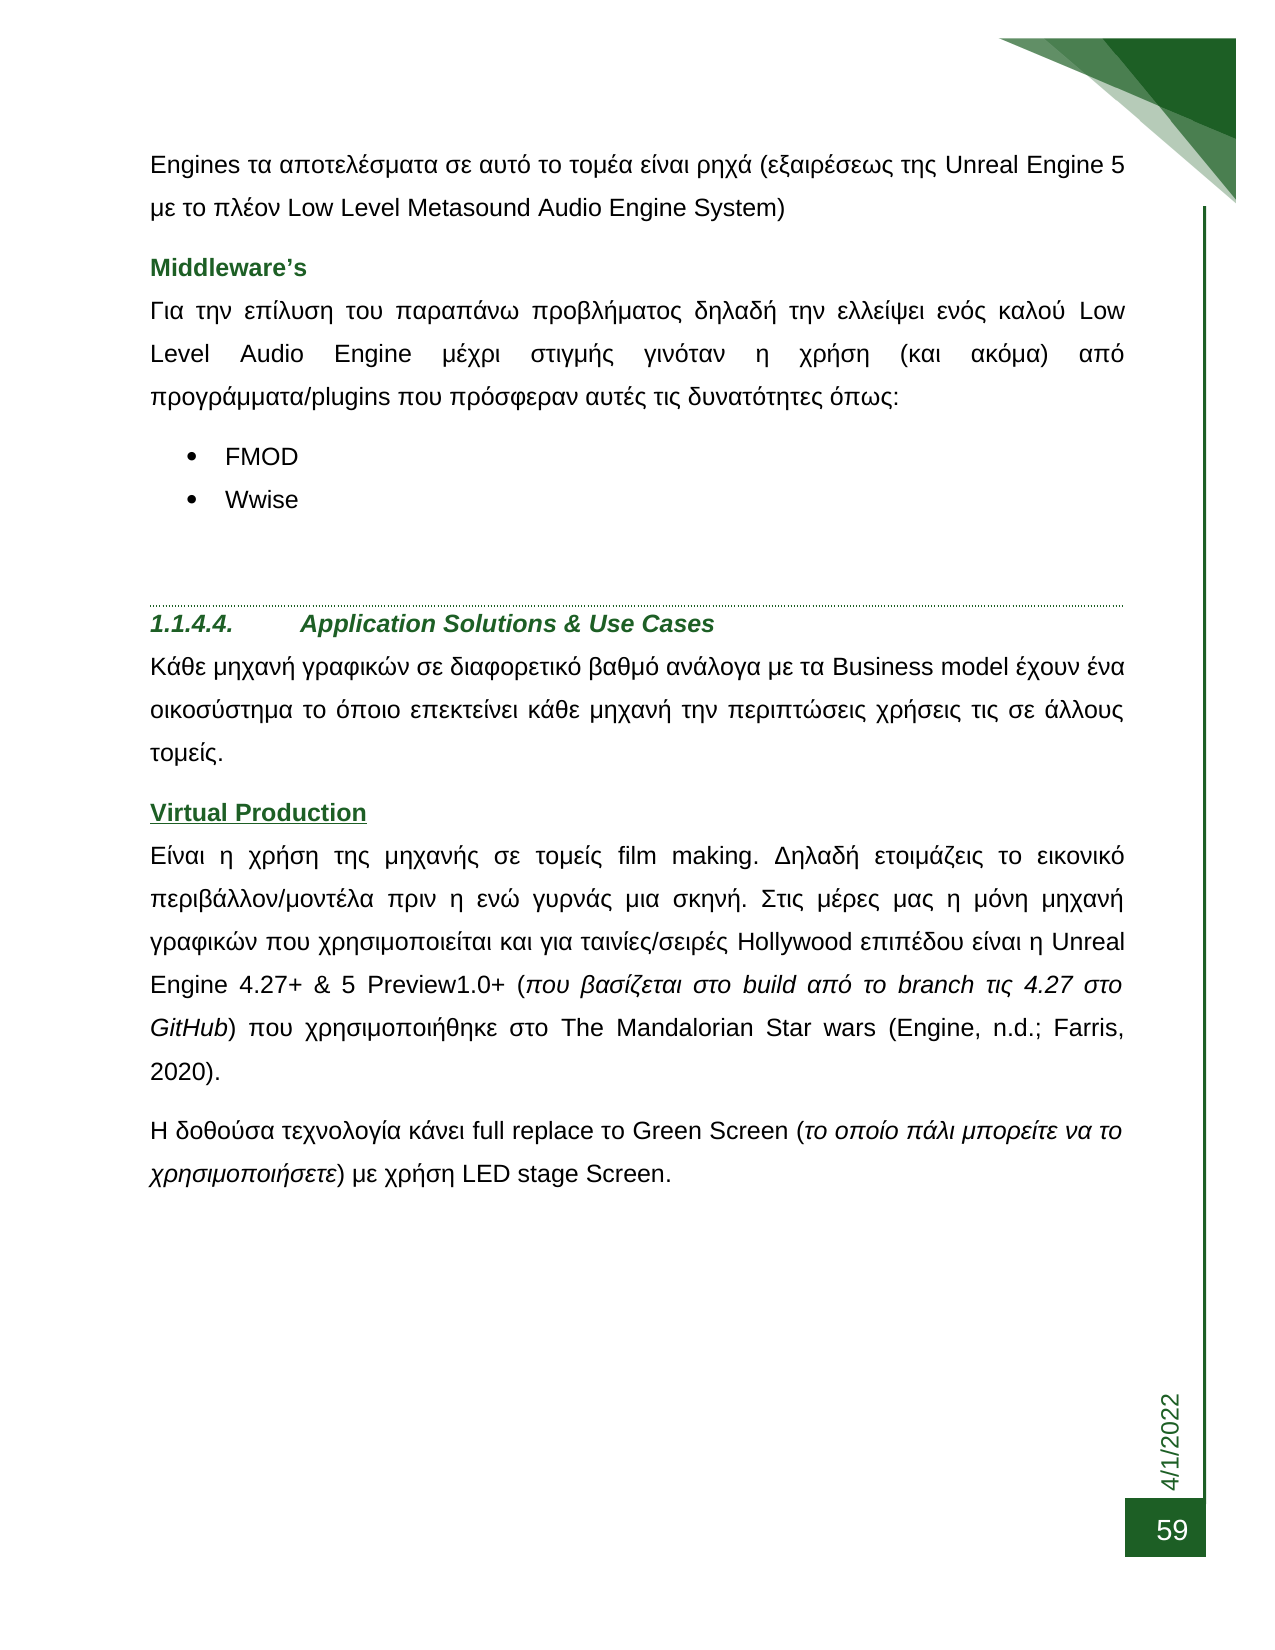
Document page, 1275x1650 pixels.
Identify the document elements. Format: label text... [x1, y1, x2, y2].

picture [997, 38, 1236, 204]
text Είναι η χρήση της μηχανής σε τομείς film making. Δηλαδή ετοιμάζεις το εικονικό περιβάλλον/μοντέλα πριν η ενώ γυρνάς μια σκηνή. Στις μέρες μας η μόνη μηχανή γραφικών που χρησιμοποιείται και για ταινίες/σειρές Hollywood επιπέδου είναι η Unreal Engine 4.27+ & 5 Preview1.0+ (που βασίζεται στο build από το branch τις 4.27 στο GitHub) που χρησιμοποιήθηκε στο The Mandalorian Star wars . [150, 841, 1125, 1085]
subtitle Virtual Production [150, 798, 1125, 827]
text Κάθε μηχανή γραφικών σε διαφορετικό βαθμό ανάλογα με τα Business model έχουν ένα οικοσύστημα το όποιο επεκτείνει κάθε μηχανή την περιπτώσεις χρήσεις τις σε άλλους τομείς. [150, 652, 1125, 767]
text Η δοθούσα τεχνολογία κάνει full replace το Green Screen (το οποίο πάλι μπορείτε να το χρησιμοποιήσετε) με χρήση LED stage Screen. [150, 1116, 1125, 1188]
list Wwise [187, 485, 1125, 514]
subtitle Application Solutions & Use Cases [150, 605, 1125, 637]
text Για την επίλυση του παραπάνω προβλήματος δηλαδή την ελλείψει ενός καλού Low Level Audio Engine μέχρι στιγμής γινόταν η χρήση (και ακόμα) από προγράμματα/plugins που πρόσφεραν αυτές τις δυνατότητες όπως: [150, 296, 1125, 411]
list FMOD [187, 442, 1125, 471]
subtitle Middleware’s [150, 253, 1125, 282]
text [150, 150, 1125, 222]
